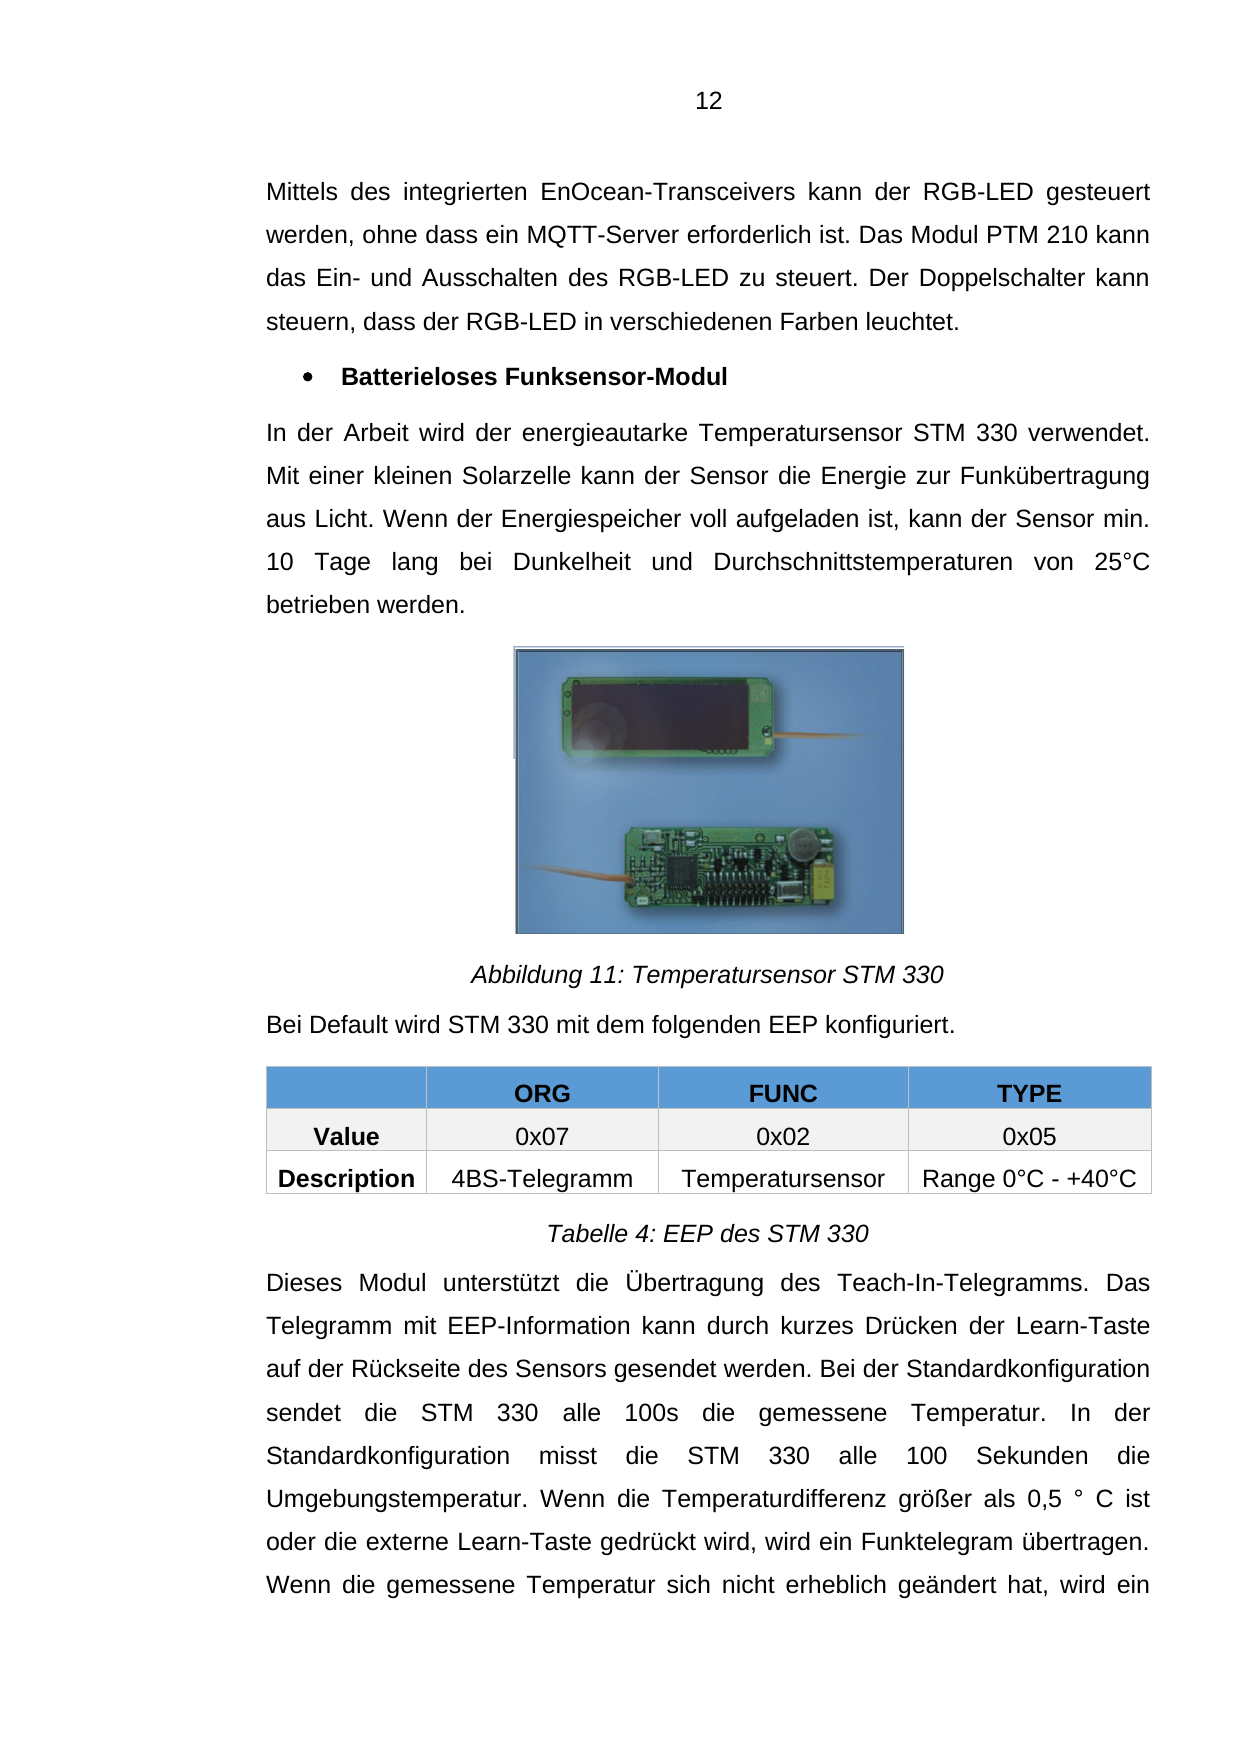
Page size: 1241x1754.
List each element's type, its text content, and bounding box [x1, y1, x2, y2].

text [266, 1268, 1152, 1599]
text Abbildung 11: Temperatursensor STM 330 [266, 960, 1152, 989]
text Mittels des integrierten EnOcean-Transceivers kann der RGB-LED gesteuert werden, ohne dass ein MQTT-Server erforderlich ist. Das Modul PTM 210 kann das Ein- und Ausschalten des RGB-LED zu steuert. Der Doppelschalter kann steuern, dass der RGB-LED in verschiedenen Farben leuchtet. [266, 177, 1152, 335]
table_cell Range 0°C - +40°C [909, 1151, 1151, 1192]
picture [513, 646, 905, 934]
text Tabelle 4: EEP des STM 330 [266, 1218, 1152, 1247]
table_cell Description [267, 1151, 426, 1192]
table_cell 0x05 [909, 1109, 1151, 1150]
text Bei Default wird STM 330 mit dem folgenden EEP konfiguriert. [266, 1010, 1152, 1039]
table_header ORG [427, 1067, 658, 1108]
table_cell Value [267, 1109, 426, 1150]
text In der Arbeit wird der energieautarke Temperatursensor STM 330 verwendet. Mit einer kleinen Solarzelle kann der Sensor die Energie zur Funkübertragung aus Licht. Wenn der Energiespeicher voll aufgeladen ist, kann der Sensor min. 10 Tage lang bei Dunkelheit und Durchschnittstemperaturen von 25°C betrieben werden. [266, 418, 1152, 619]
table_header TYPE [909, 1067, 1151, 1108]
table_cell 0x02 [659, 1109, 908, 1150]
table_cell 0x07 [427, 1109, 658, 1150]
table_cell 4BS-Telegramm [427, 1151, 658, 1192]
list Batterieloses Funksensor-Modul [303, 362, 1152, 391]
table_header [267, 1067, 426, 1108]
table_header FUNC [659, 1067, 908, 1108]
table_cell Temperatursensor [659, 1151, 908, 1192]
